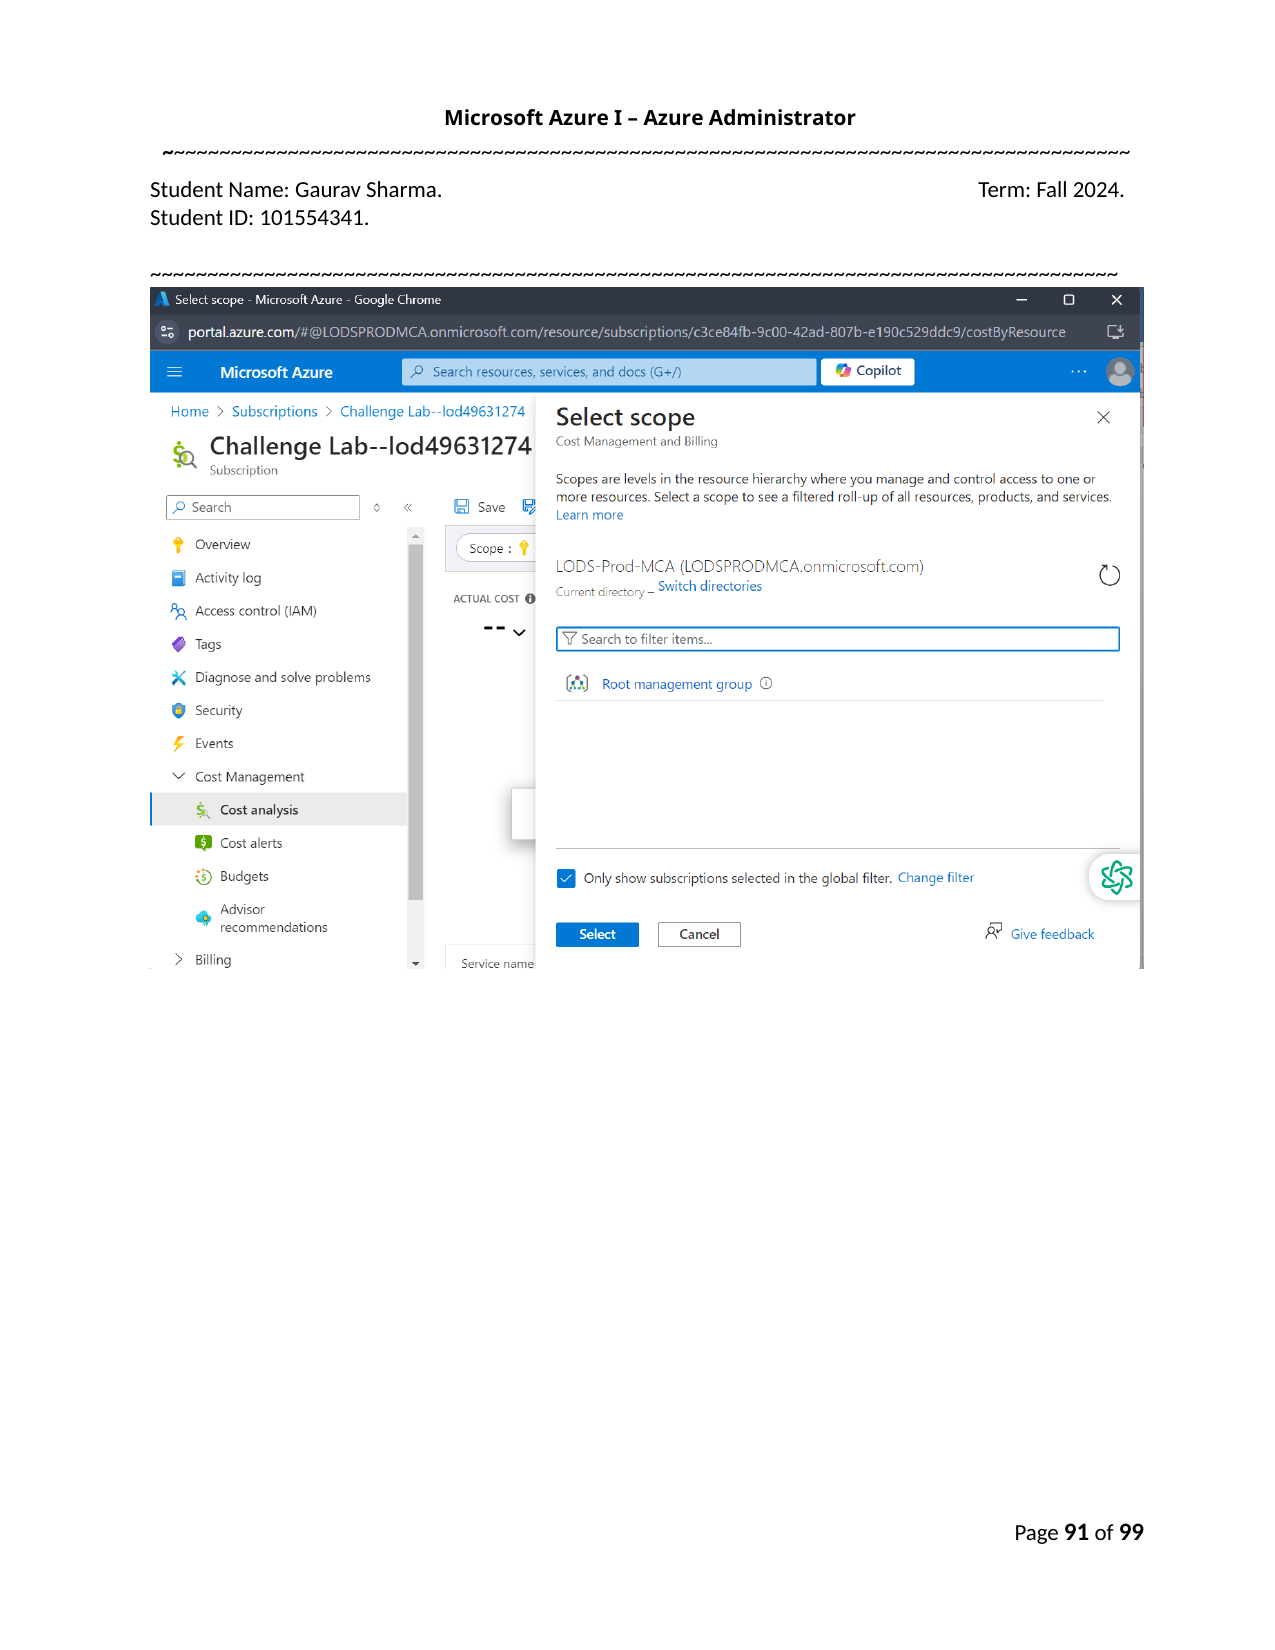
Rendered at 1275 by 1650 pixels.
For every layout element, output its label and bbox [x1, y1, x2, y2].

picture [150, 287, 1144, 969]
